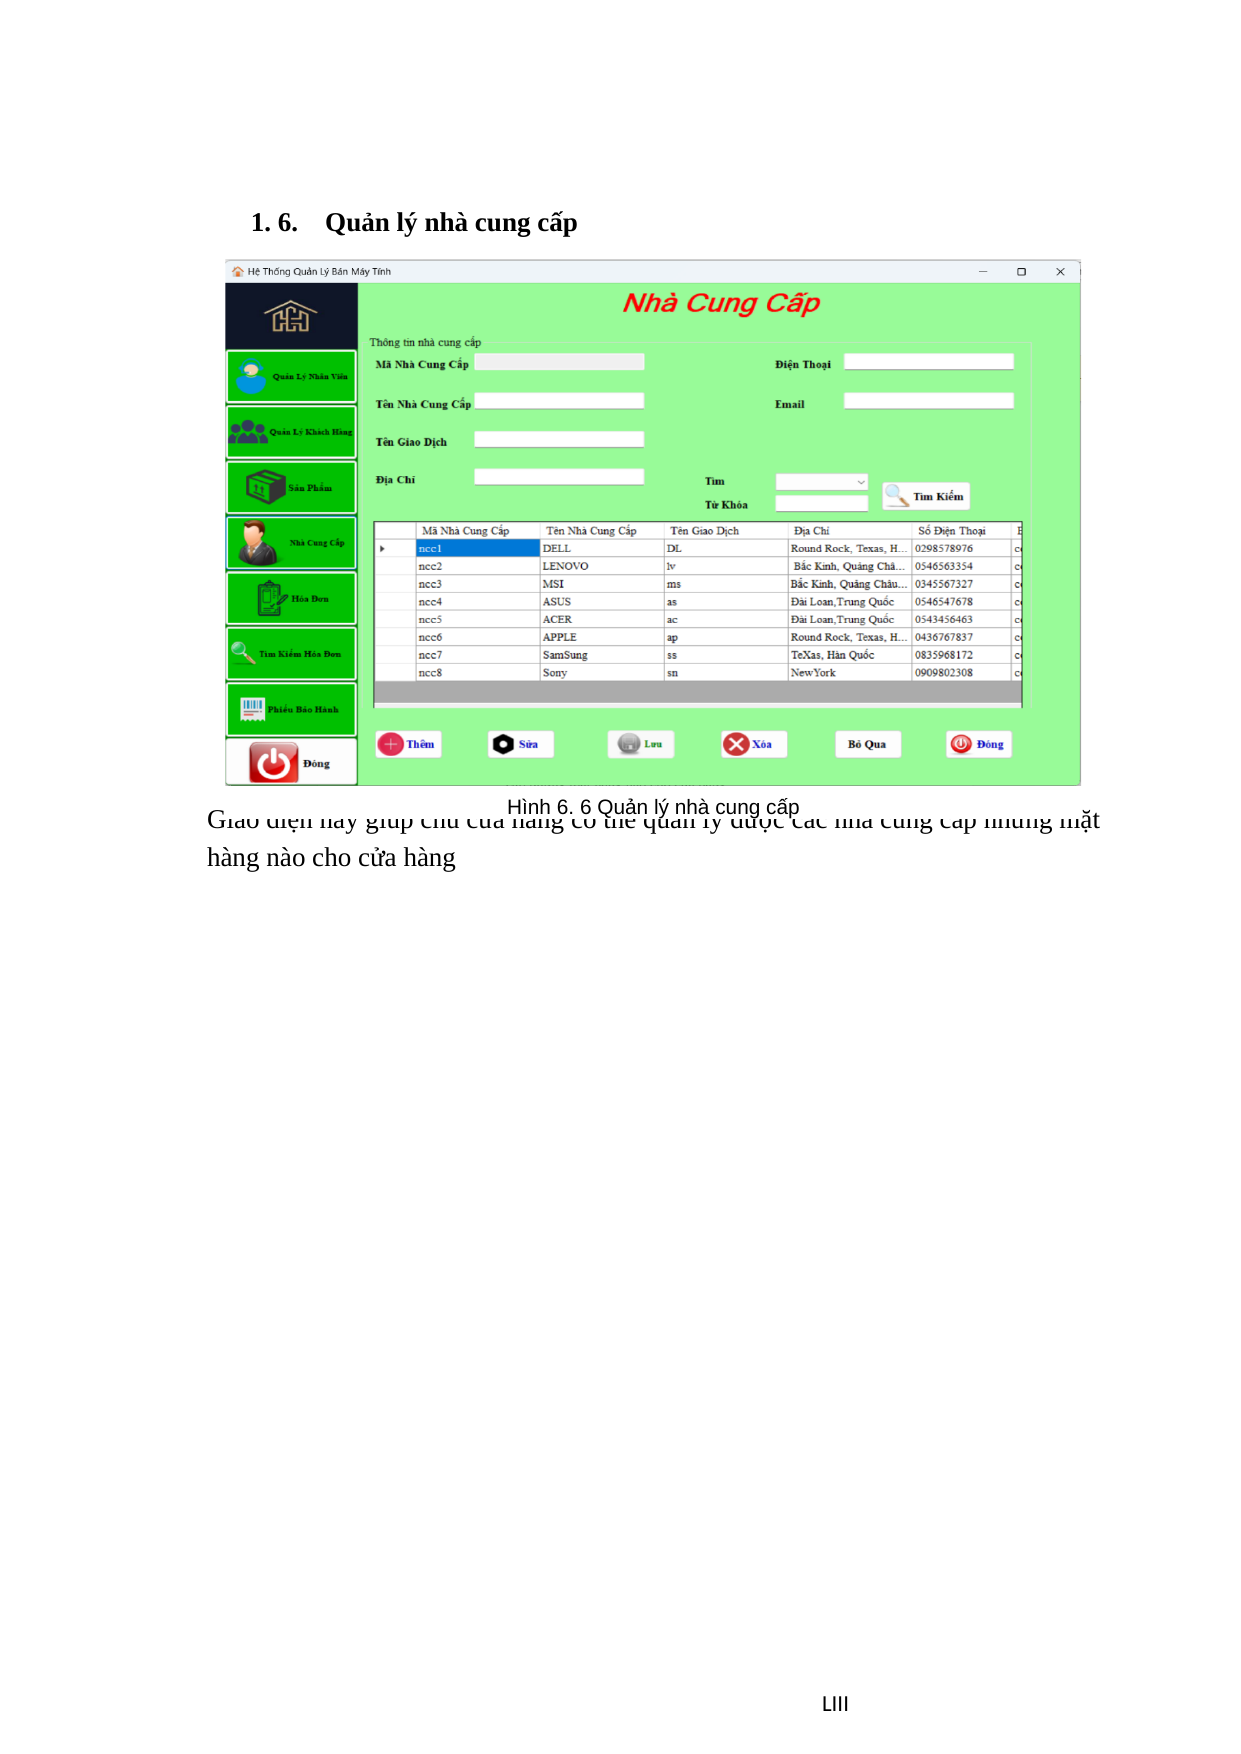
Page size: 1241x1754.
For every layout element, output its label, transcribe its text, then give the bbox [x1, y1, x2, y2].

picture [225, 259, 1082, 786]
subtitle Quản lý nhà cung cấp [251, 206, 1122, 237]
